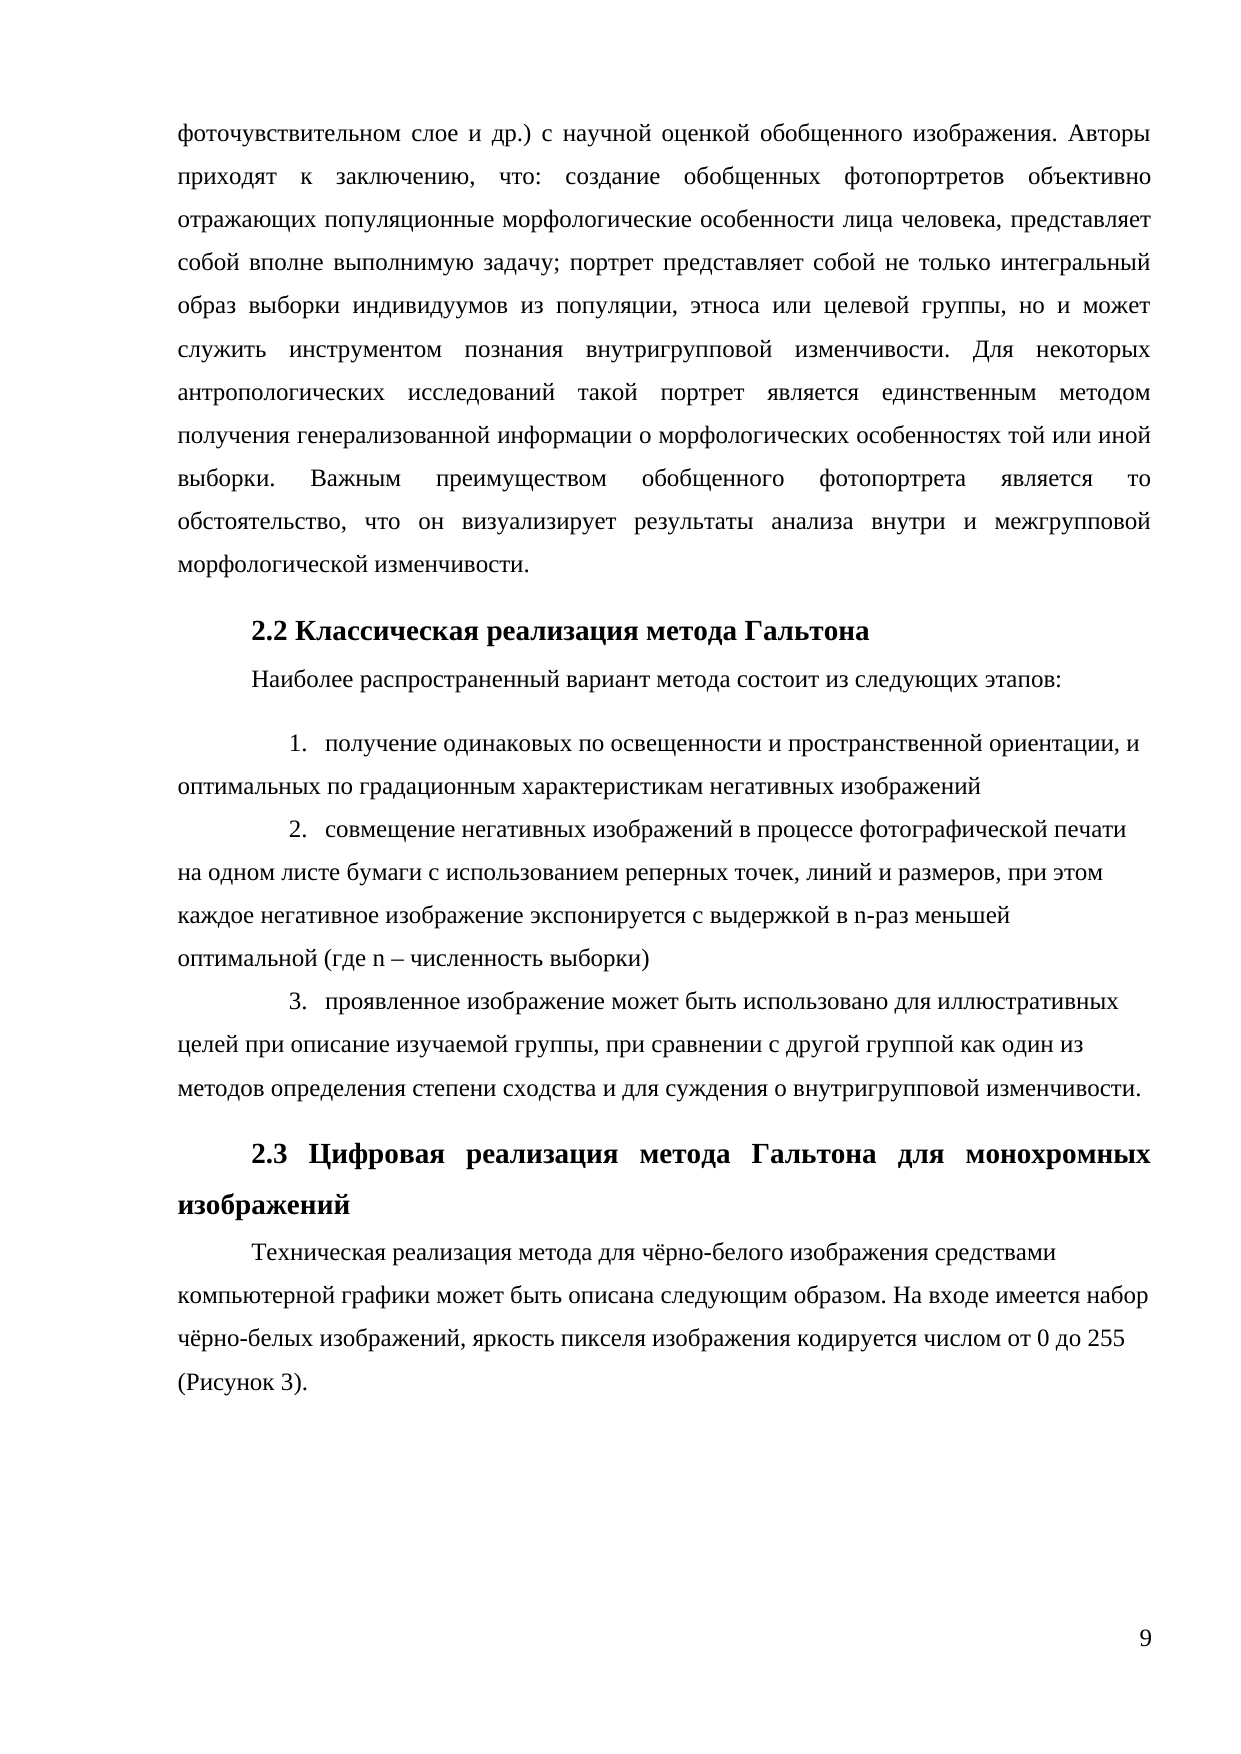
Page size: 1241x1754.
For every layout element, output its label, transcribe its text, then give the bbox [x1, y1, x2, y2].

list получение одинаковых по освещенности и пространственной ориентации, и оптимальных по градационным характеристикам негативных изображений [177, 728, 1152, 799]
list проявленное изображение может быть использовано для иллюстративных целей при описание изучаемой группы, при сравнении с другой группой как один из методов определения степени сходства и для суждения о внутригрупповой изменчивости. [177, 986, 1152, 1101]
list совмещение негативных изображений в процессе фотографической печати на одном листе бумаги с использованием реперных точек, линий и размеров, при этом каждое негативное изображение экспонируется с выдержкой в n-раз меньшей оптимальной (где n – численность выборки) [177, 814, 1152, 972]
text Техническая реализация метода для чёрно-белого изображения средствами компьютерной графики может быть описана следующим образом. На входе имеется набор чёрно-белых изображений, яркость пикселя изображения кодируется числом от 0 до 255 (Рисунок 3). [177, 1237, 1152, 1395]
subtitle 2.2 Классическая реализация метода Гальтона [177, 613, 1152, 647]
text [177, 118, 1152, 578]
subtitle 2.3 Цифровая реализация метода Гальтона для монохромных изображений [177, 1137, 1152, 1220]
text Наиболее распространенный вариант метода состоит из следующих этапов: [177, 664, 1152, 692]
